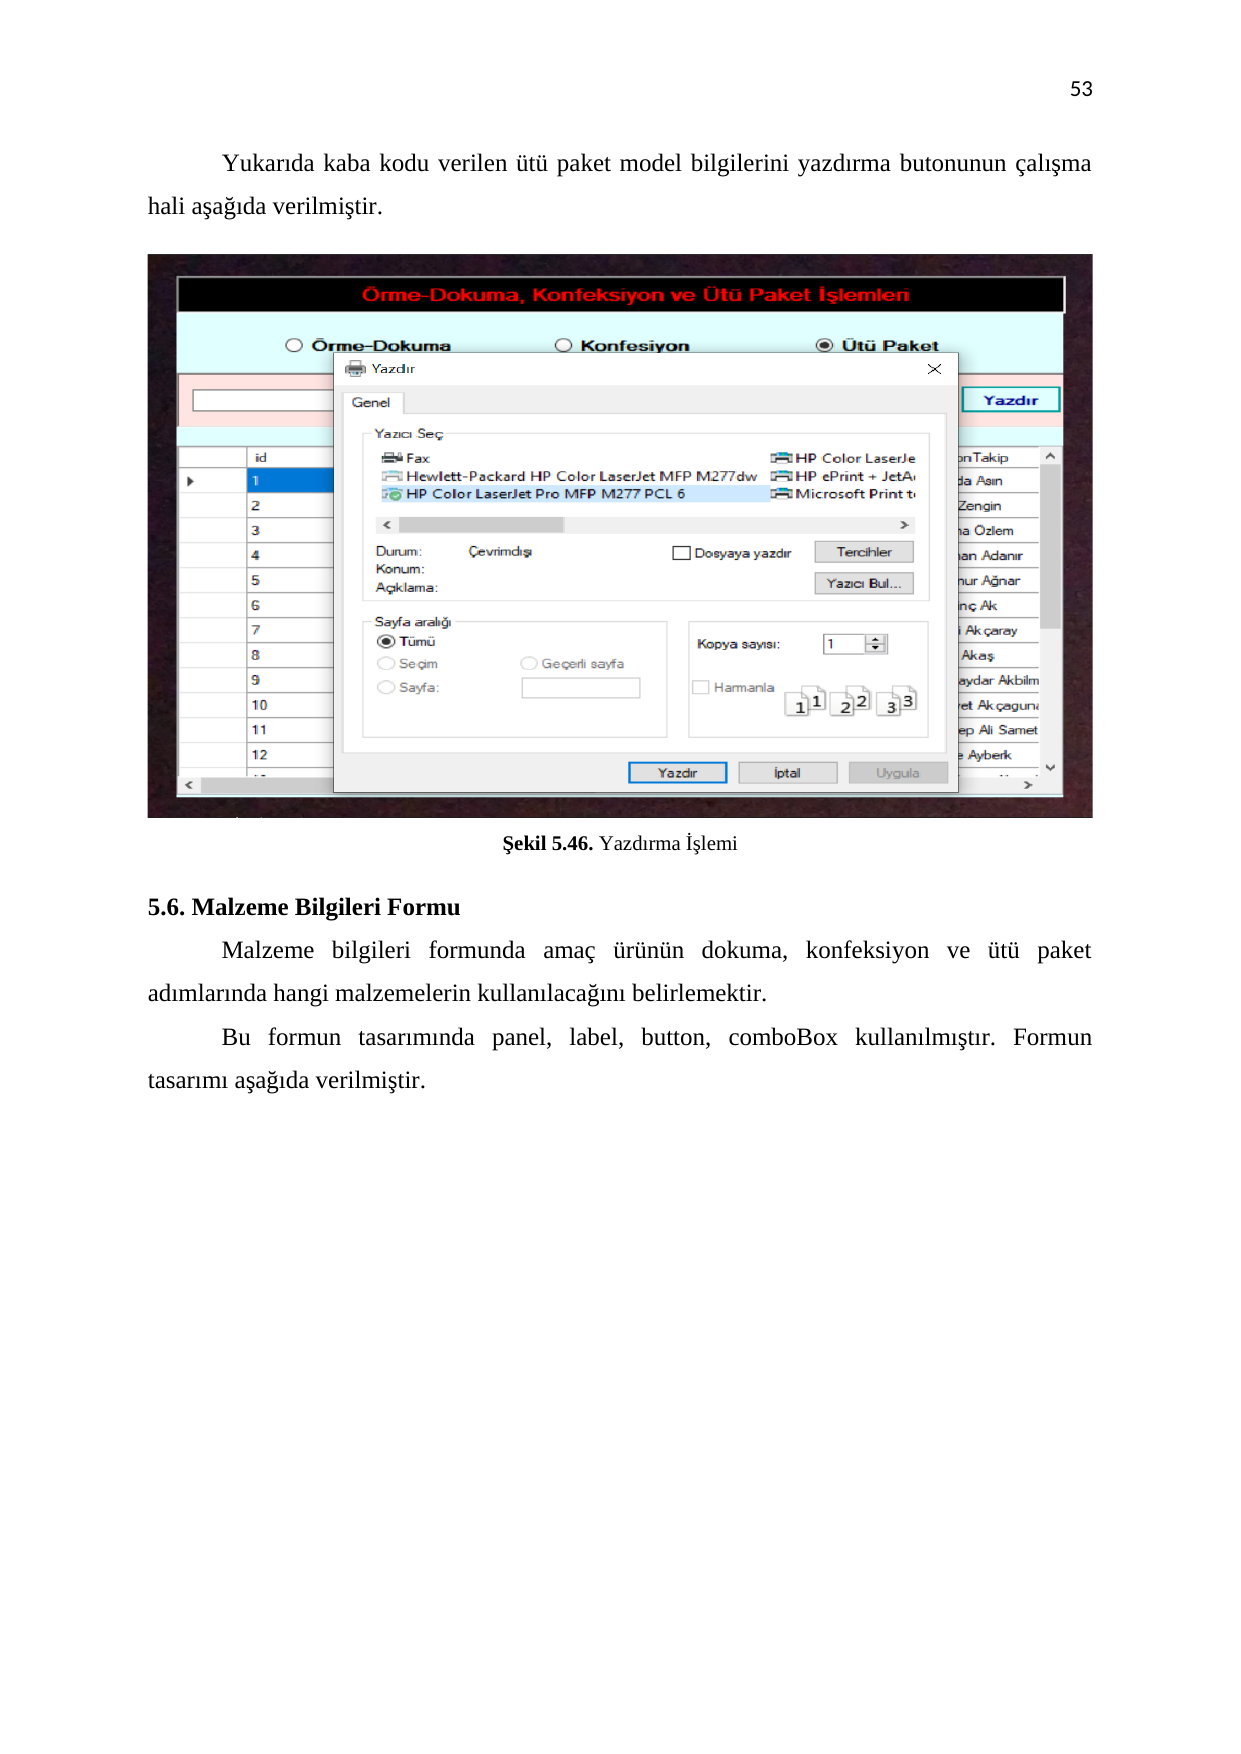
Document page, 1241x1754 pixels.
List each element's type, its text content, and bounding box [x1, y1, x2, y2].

text Malzeme bilgileri formunda amaç ürünün dokuma, konfeksiyon ve ütü paket adımlarında hangi malzemelerin kullanılacağını belirlemektir. [148, 935, 1093, 1007]
subtitle 5.6. Malzeme Bilgileri Formu [148, 892, 1093, 921]
text Şekil 5.46. Yazdırma İşlemi [148, 831, 1093, 855]
picture [147, 254, 1093, 818]
list Yukarıda kaba kodu verilen ütü paket model bilgilerini yazdırma butonunun çalışma hali aşağıda verilmiştir. [148, 148, 1093, 219]
text Bu formun tasarımında panel, label, button, comboBox kullanılmıştır. Formun tasarımı aşağıda verilmiştir. [148, 1022, 1093, 1093]
